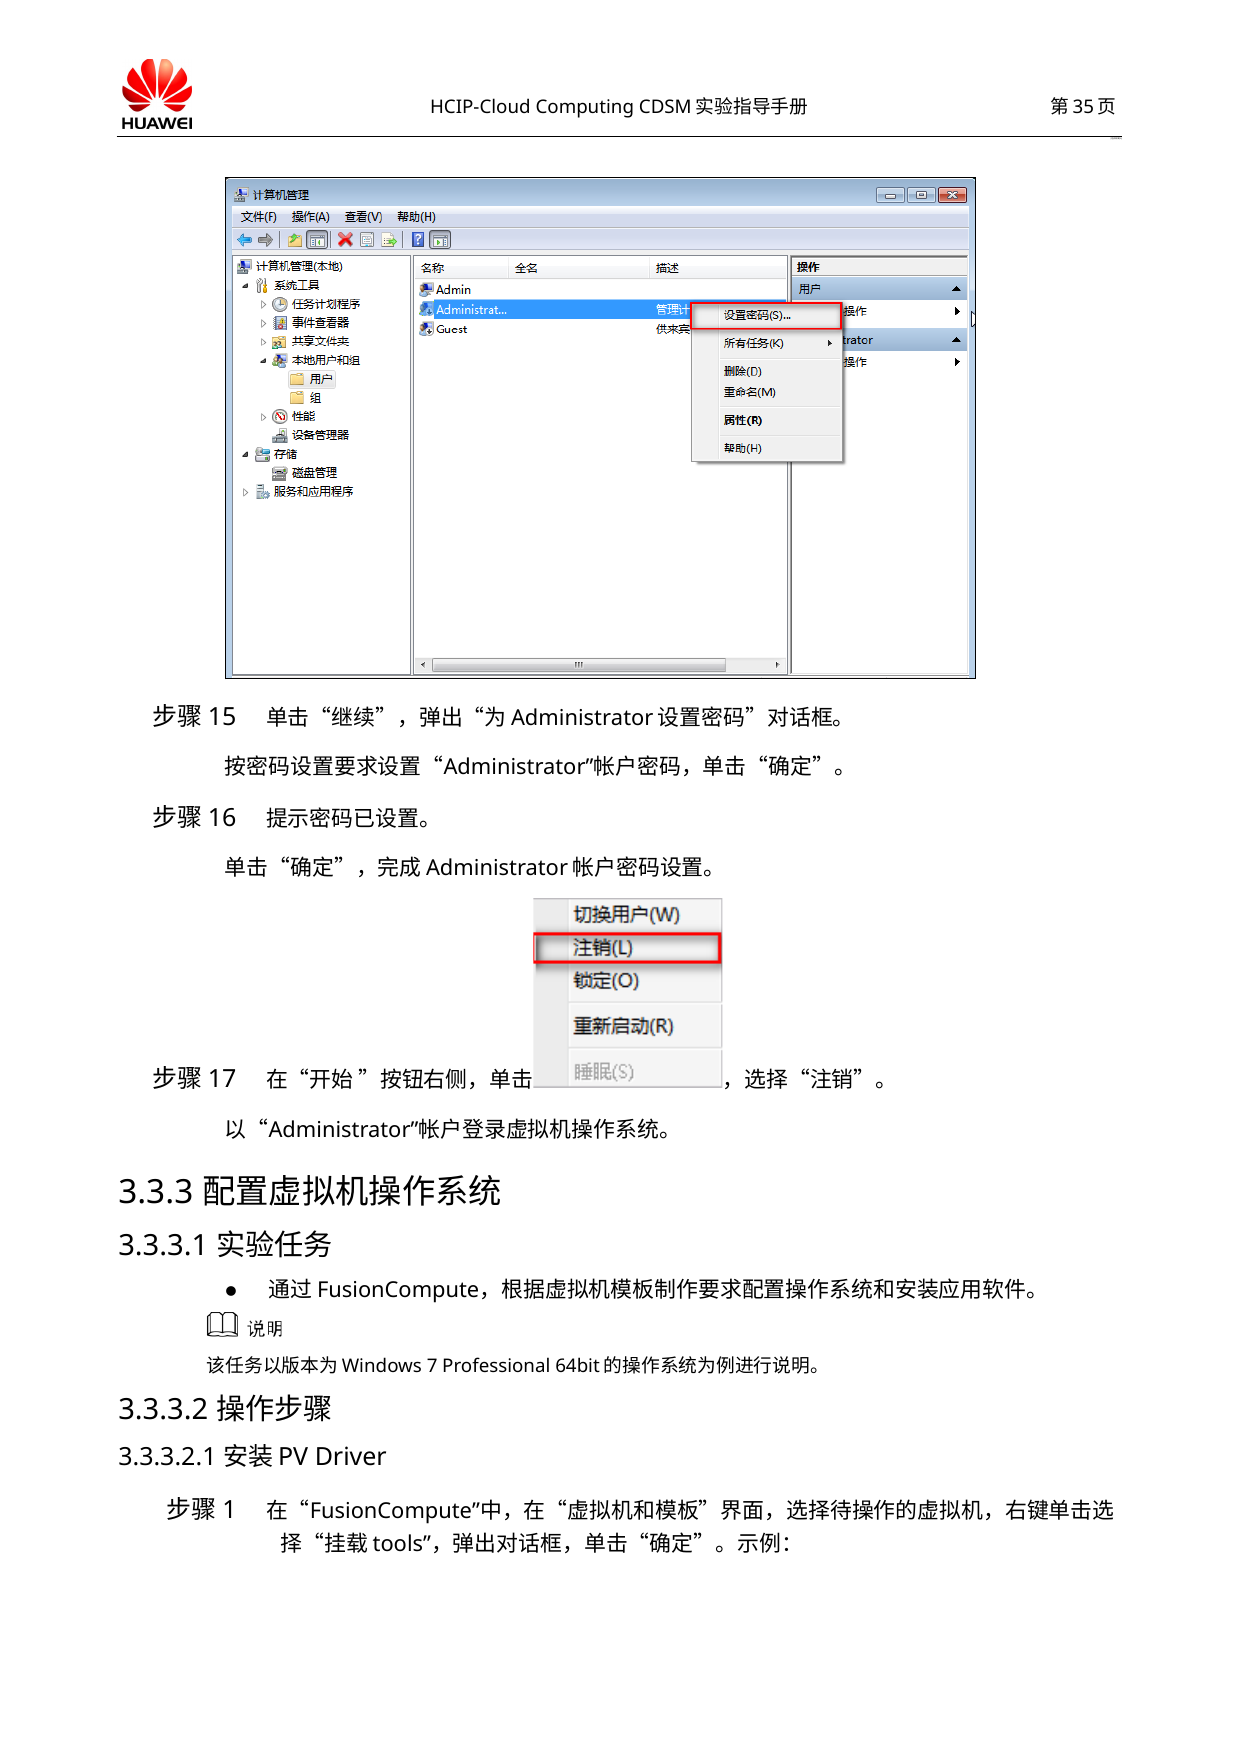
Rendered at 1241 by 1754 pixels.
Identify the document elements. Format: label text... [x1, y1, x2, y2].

subtitle 配置虚拟机操作系统 [118, 1164, 1122, 1213]
text 该任务以版本为Windows 7 Professional 64bit的操作系统为例进行说明。 [162, 1350, 1122, 1377]
text 在“开始 ”按钮右侧，单击，选择“注销”。 [236, 899, 1122, 1095]
text 在“FusionCompute”中，在“虚拟机和模板”界面，选择待操作的虚拟机，右键单击选择“挂载tools”，弹出对话框，单击“确定”。示例： [236, 1489, 1122, 1557]
text 通过FusionCompute，根据虚拟机模板制作要求配置操作系统和安装应用软件。 [224, 1272, 1122, 1304]
text 单击“确定”，完成Administrator帐户密码设置。 [224, 850, 1122, 882]
picture [533, 898, 723, 1088]
picture [122, 59, 192, 129]
text 提示密码已设置。 [236, 797, 1122, 834]
text 以“Administrator”帐户登录虚拟机操作系统。 [224, 1112, 1122, 1144]
text 单击“继续”，弹出“为Administrator设置密码”对话框。 [236, 696, 1122, 732]
picture [226, 178, 975, 678]
subtitle 安装PV Driver [118, 1436, 1122, 1473]
picture [206, 1312, 282, 1337]
text 按密码设置要求设置“Administrator”帐户密码，单击“确定”。 [224, 749, 1122, 781]
subtitle 实验任务 [118, 1221, 1122, 1264]
subtitle 操作步骤 [118, 1386, 1122, 1428]
